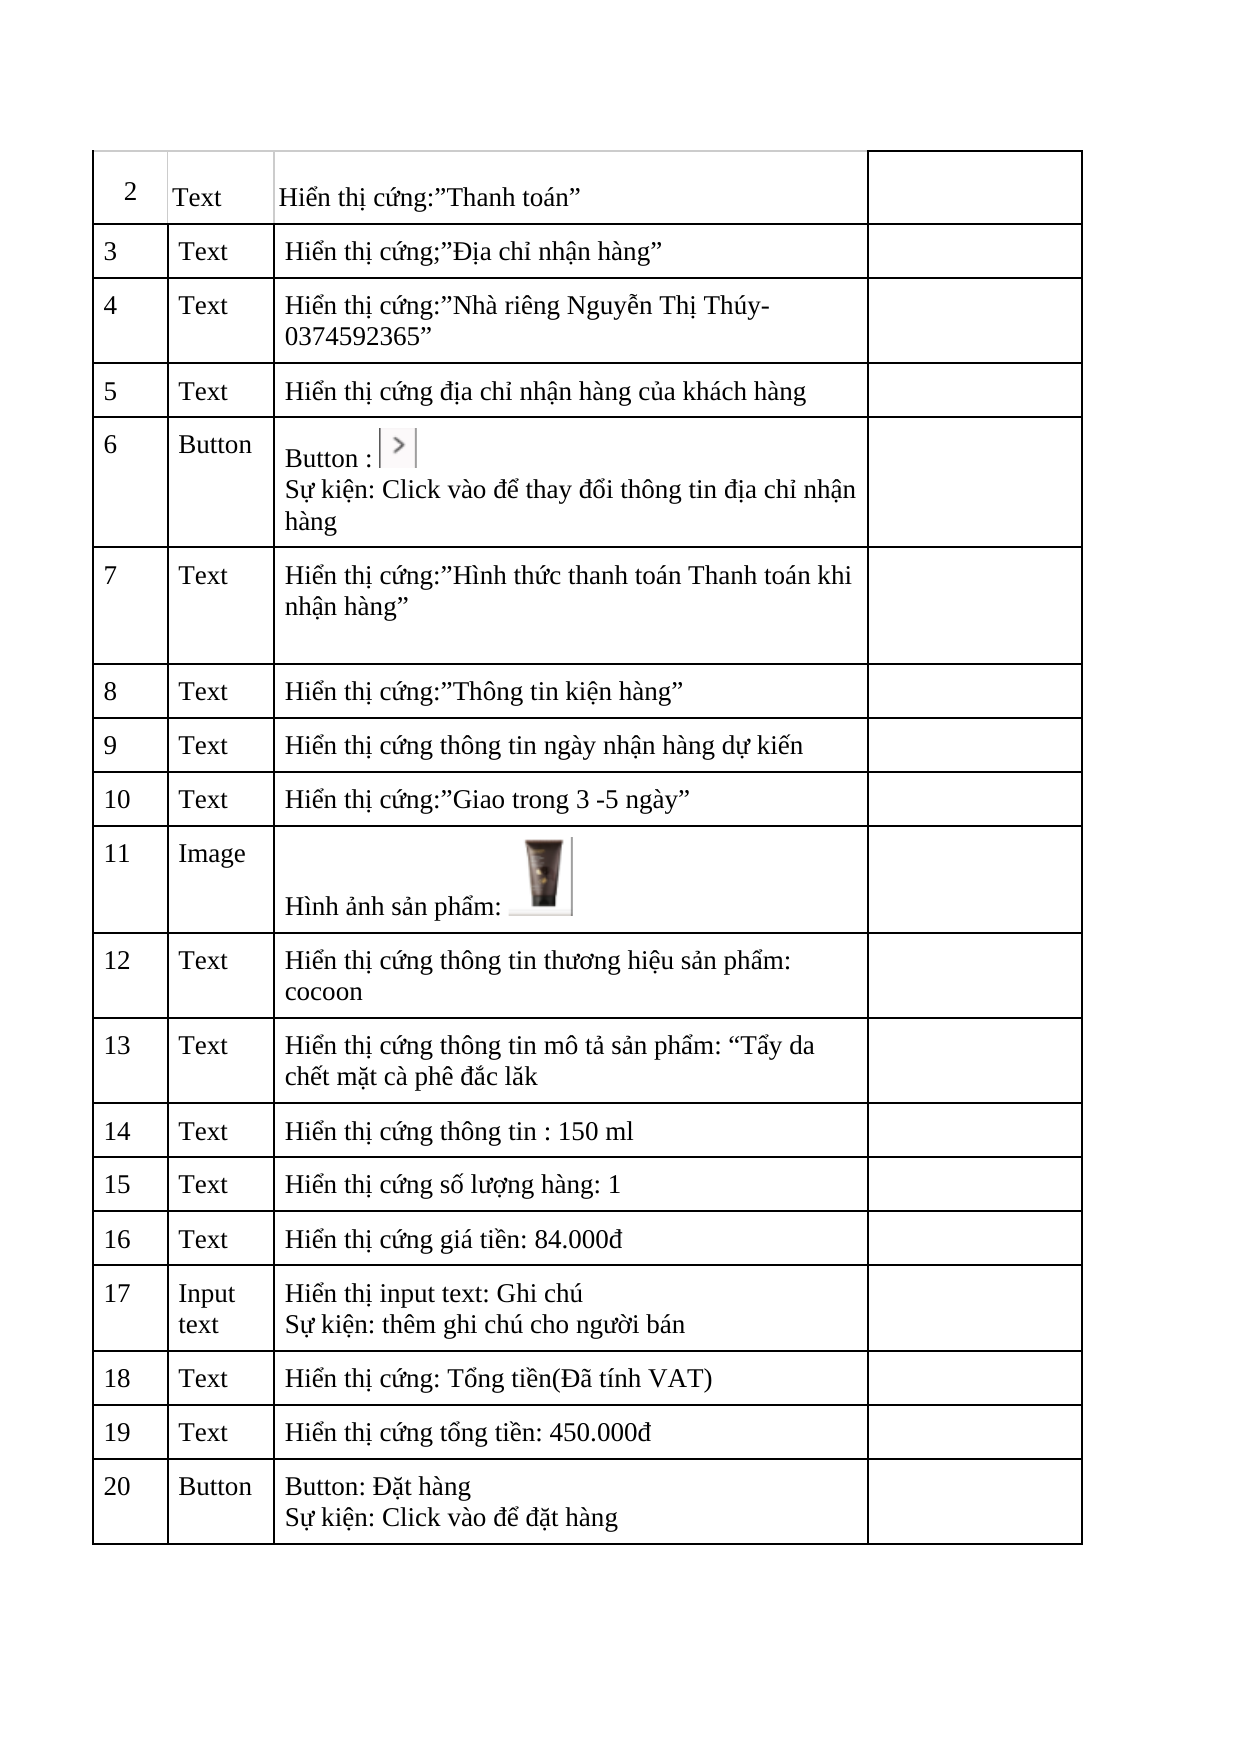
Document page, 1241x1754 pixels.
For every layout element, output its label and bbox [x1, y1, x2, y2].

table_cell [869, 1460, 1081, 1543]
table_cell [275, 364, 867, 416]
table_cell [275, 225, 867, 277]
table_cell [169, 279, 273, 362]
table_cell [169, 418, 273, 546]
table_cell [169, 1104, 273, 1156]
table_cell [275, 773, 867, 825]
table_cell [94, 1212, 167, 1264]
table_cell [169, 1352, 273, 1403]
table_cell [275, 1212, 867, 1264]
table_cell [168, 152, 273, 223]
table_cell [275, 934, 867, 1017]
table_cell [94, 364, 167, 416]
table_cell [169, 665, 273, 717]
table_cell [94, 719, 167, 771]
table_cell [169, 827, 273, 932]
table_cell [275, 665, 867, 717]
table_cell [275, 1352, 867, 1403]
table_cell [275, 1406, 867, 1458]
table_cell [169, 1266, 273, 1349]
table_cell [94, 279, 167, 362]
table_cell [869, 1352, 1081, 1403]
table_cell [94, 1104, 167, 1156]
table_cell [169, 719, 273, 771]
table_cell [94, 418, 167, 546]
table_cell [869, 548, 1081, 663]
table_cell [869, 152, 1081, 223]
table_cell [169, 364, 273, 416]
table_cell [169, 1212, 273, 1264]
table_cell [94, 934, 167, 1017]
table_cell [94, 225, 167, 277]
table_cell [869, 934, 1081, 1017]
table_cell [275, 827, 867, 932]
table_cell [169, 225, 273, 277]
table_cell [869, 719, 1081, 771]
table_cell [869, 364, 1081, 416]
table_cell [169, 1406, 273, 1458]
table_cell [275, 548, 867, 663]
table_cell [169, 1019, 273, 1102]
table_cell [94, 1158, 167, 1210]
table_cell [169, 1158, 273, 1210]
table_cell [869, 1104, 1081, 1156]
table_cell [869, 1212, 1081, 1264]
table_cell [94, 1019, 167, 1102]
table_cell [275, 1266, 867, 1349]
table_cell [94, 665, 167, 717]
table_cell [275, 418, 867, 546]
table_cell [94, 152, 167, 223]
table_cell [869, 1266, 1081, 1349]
picture [508, 837, 573, 916]
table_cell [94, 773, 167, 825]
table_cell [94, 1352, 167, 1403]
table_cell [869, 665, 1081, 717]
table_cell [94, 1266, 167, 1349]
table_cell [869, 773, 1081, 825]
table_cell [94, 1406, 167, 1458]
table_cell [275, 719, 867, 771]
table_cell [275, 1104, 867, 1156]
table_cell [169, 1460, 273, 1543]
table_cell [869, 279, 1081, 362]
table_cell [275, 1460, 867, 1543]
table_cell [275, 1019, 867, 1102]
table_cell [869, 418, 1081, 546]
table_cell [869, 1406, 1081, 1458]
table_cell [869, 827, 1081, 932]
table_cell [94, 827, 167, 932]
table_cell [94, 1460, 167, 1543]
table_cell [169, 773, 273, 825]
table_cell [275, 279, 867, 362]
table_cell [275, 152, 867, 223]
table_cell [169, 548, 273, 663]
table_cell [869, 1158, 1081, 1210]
picture [379, 428, 417, 468]
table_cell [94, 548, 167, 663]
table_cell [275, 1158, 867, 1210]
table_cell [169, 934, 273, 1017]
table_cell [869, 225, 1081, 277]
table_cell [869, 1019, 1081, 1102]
